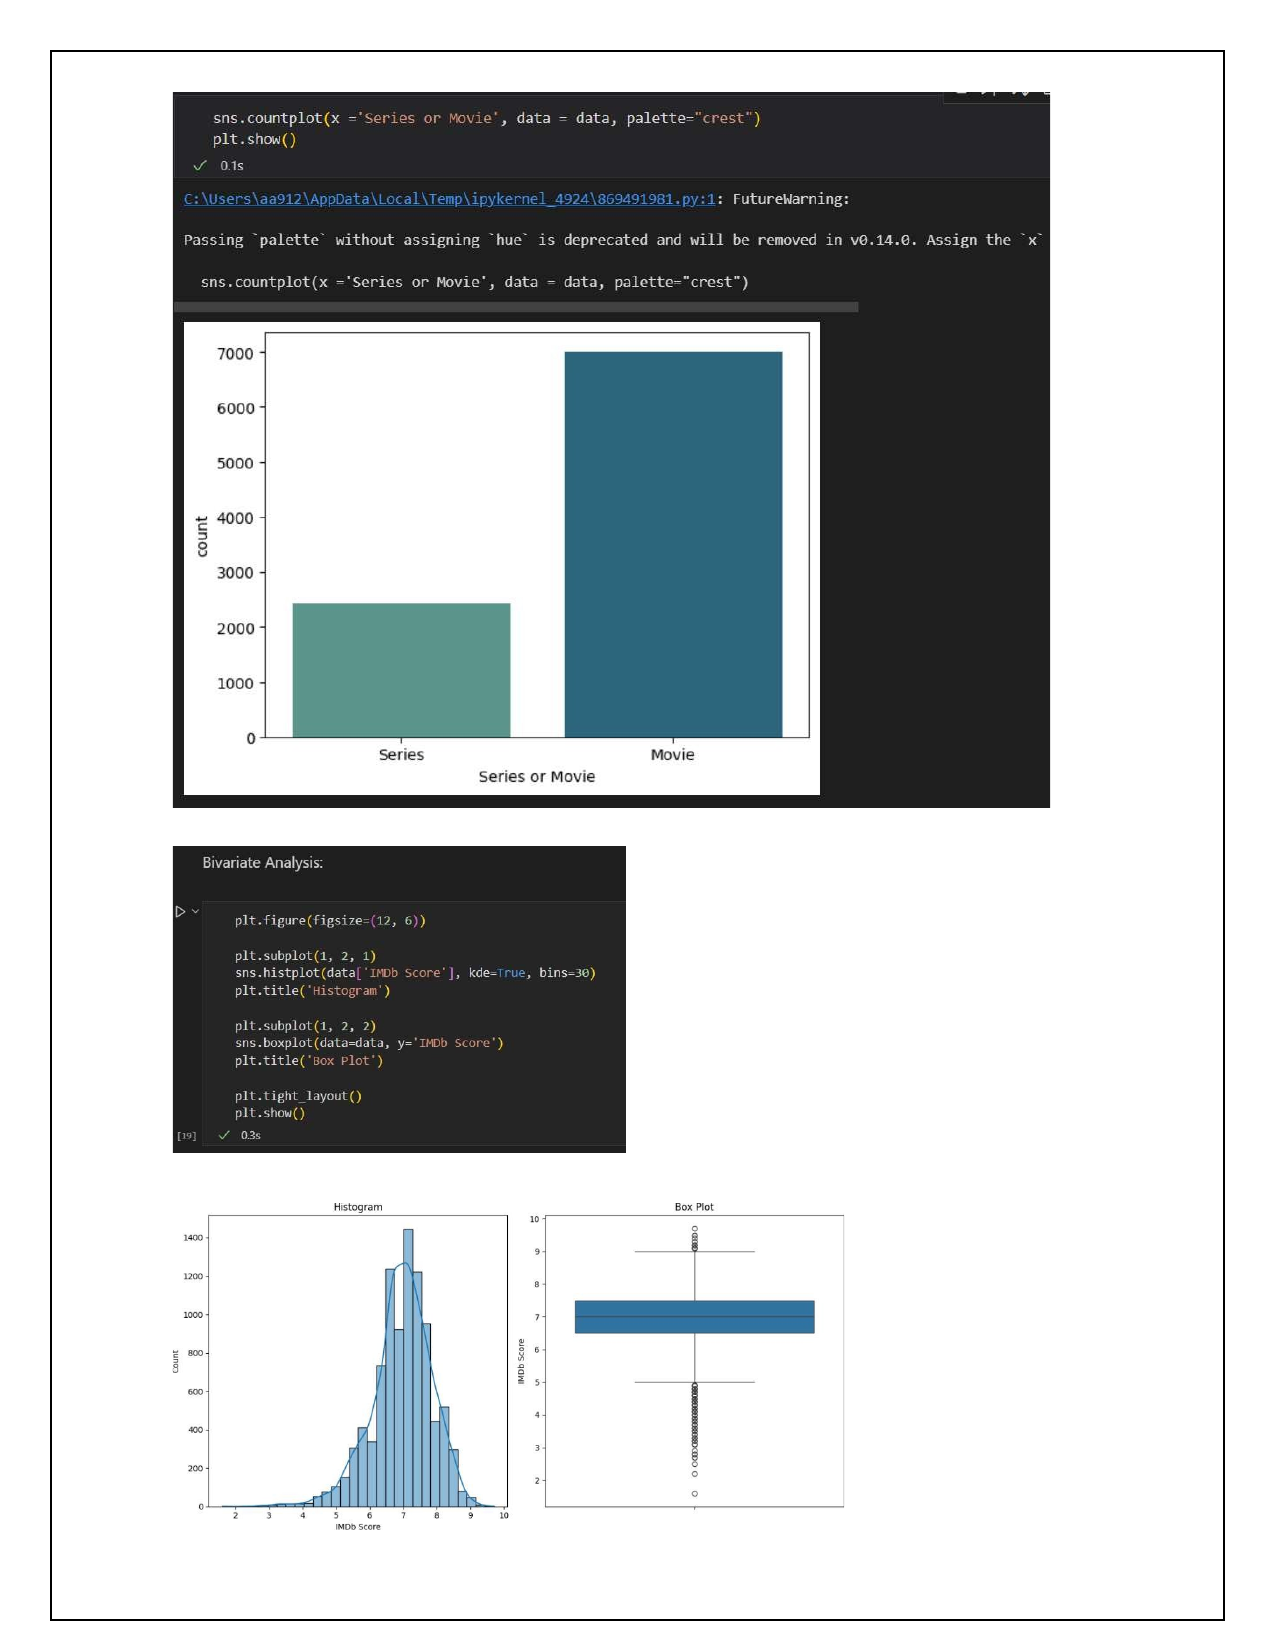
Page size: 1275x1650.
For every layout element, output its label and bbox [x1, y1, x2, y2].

picture [172, 846, 626, 1153]
picture [172, 92, 1051, 808]
picture [172, 1203, 845, 1530]
